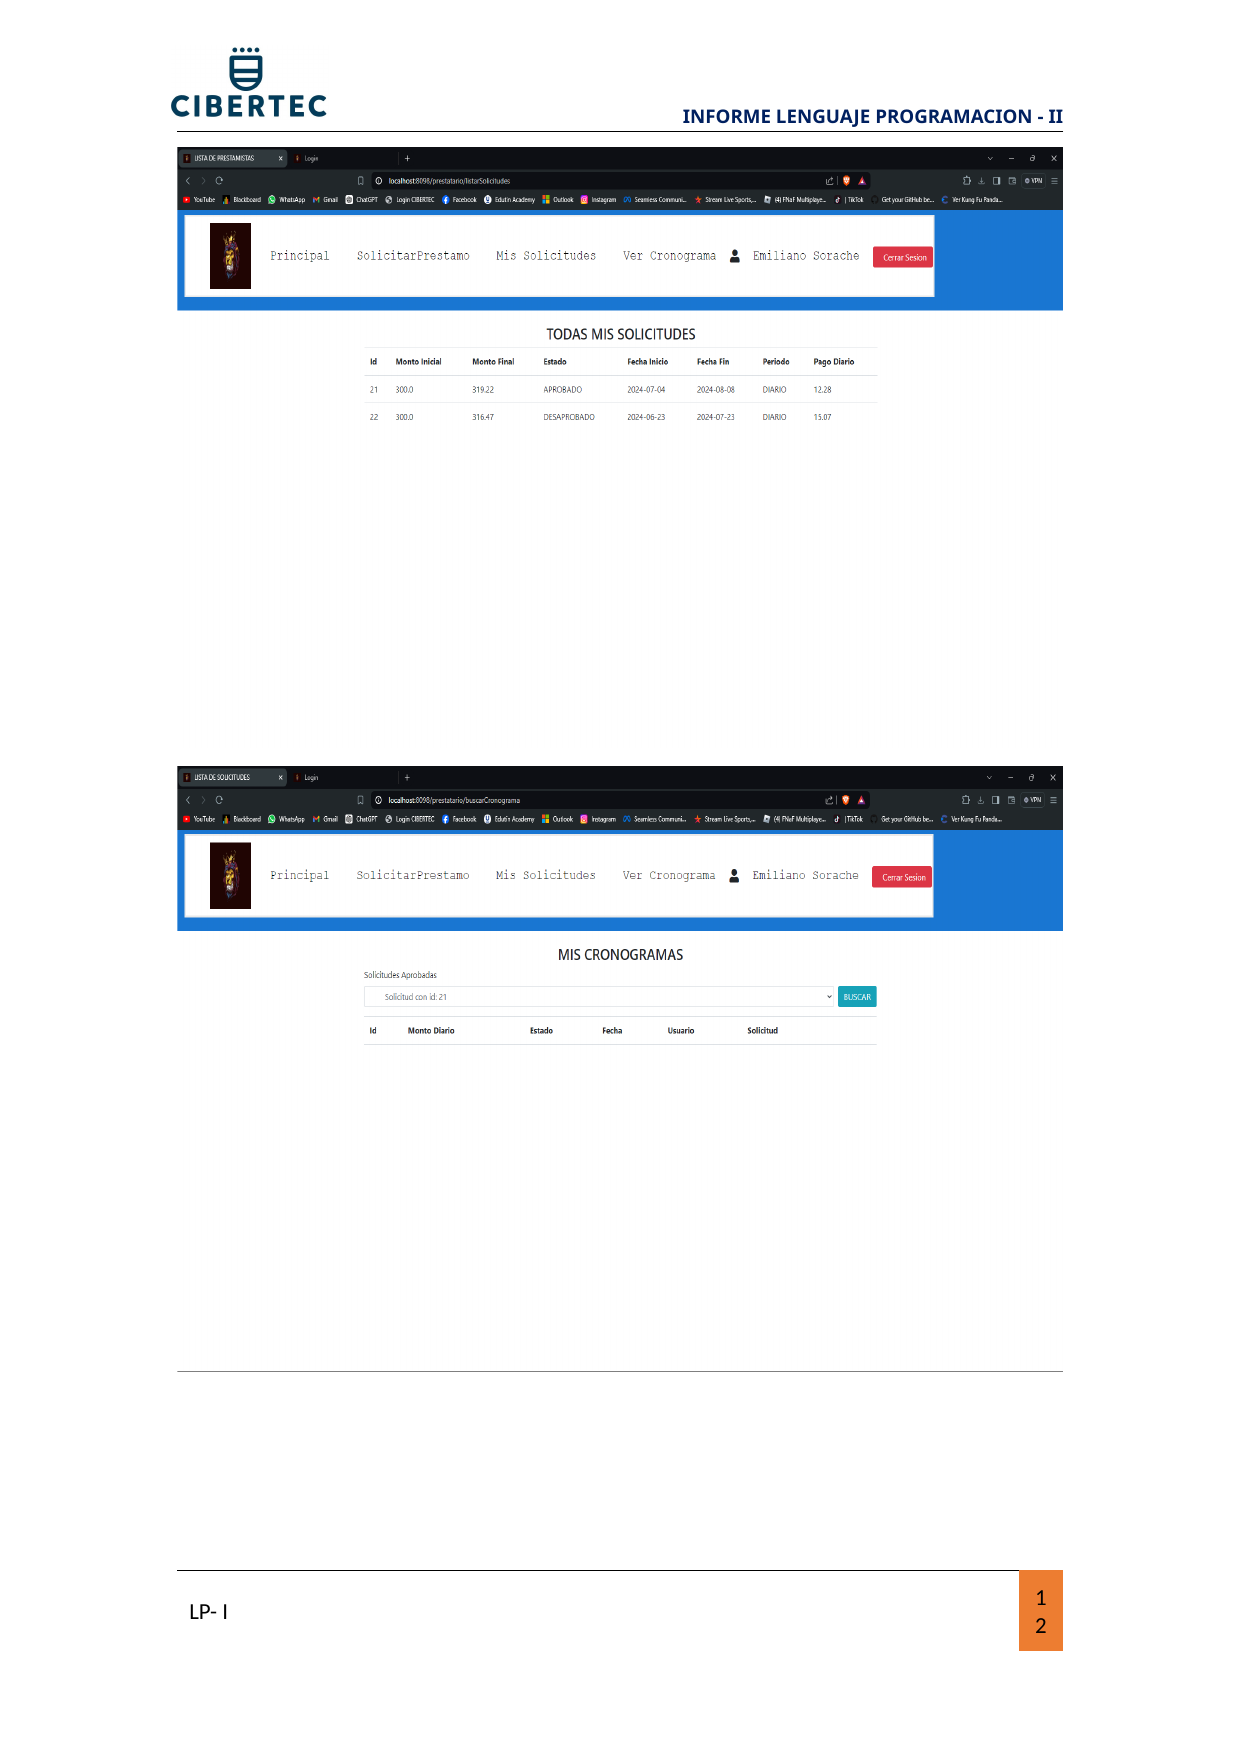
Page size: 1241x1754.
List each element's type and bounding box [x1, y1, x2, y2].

picture [177, 147, 1063, 748]
picture [171, 45, 329, 120]
picture [177, 766, 1063, 1372]
